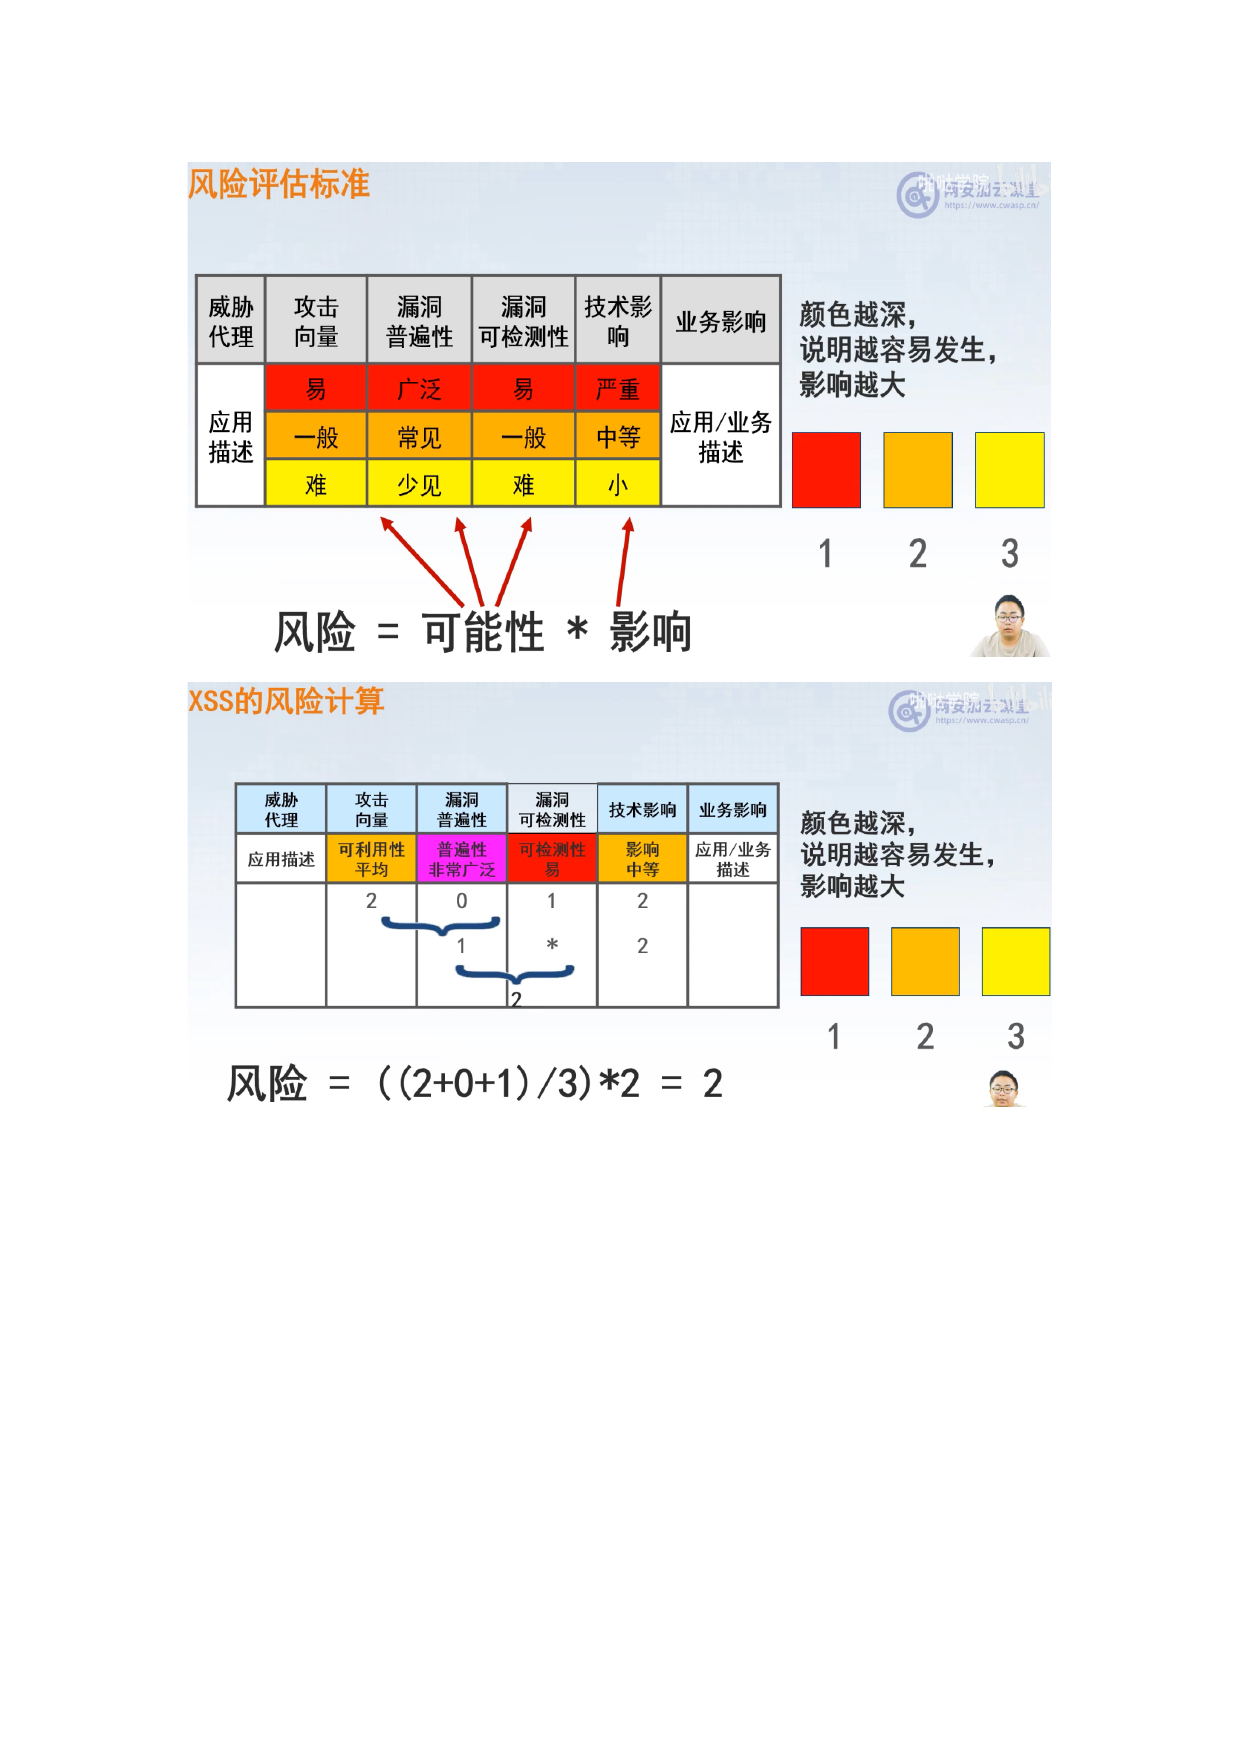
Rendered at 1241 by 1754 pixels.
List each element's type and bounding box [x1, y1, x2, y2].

picture [187, 162, 1051, 657]
picture [187, 682, 1052, 1107]
